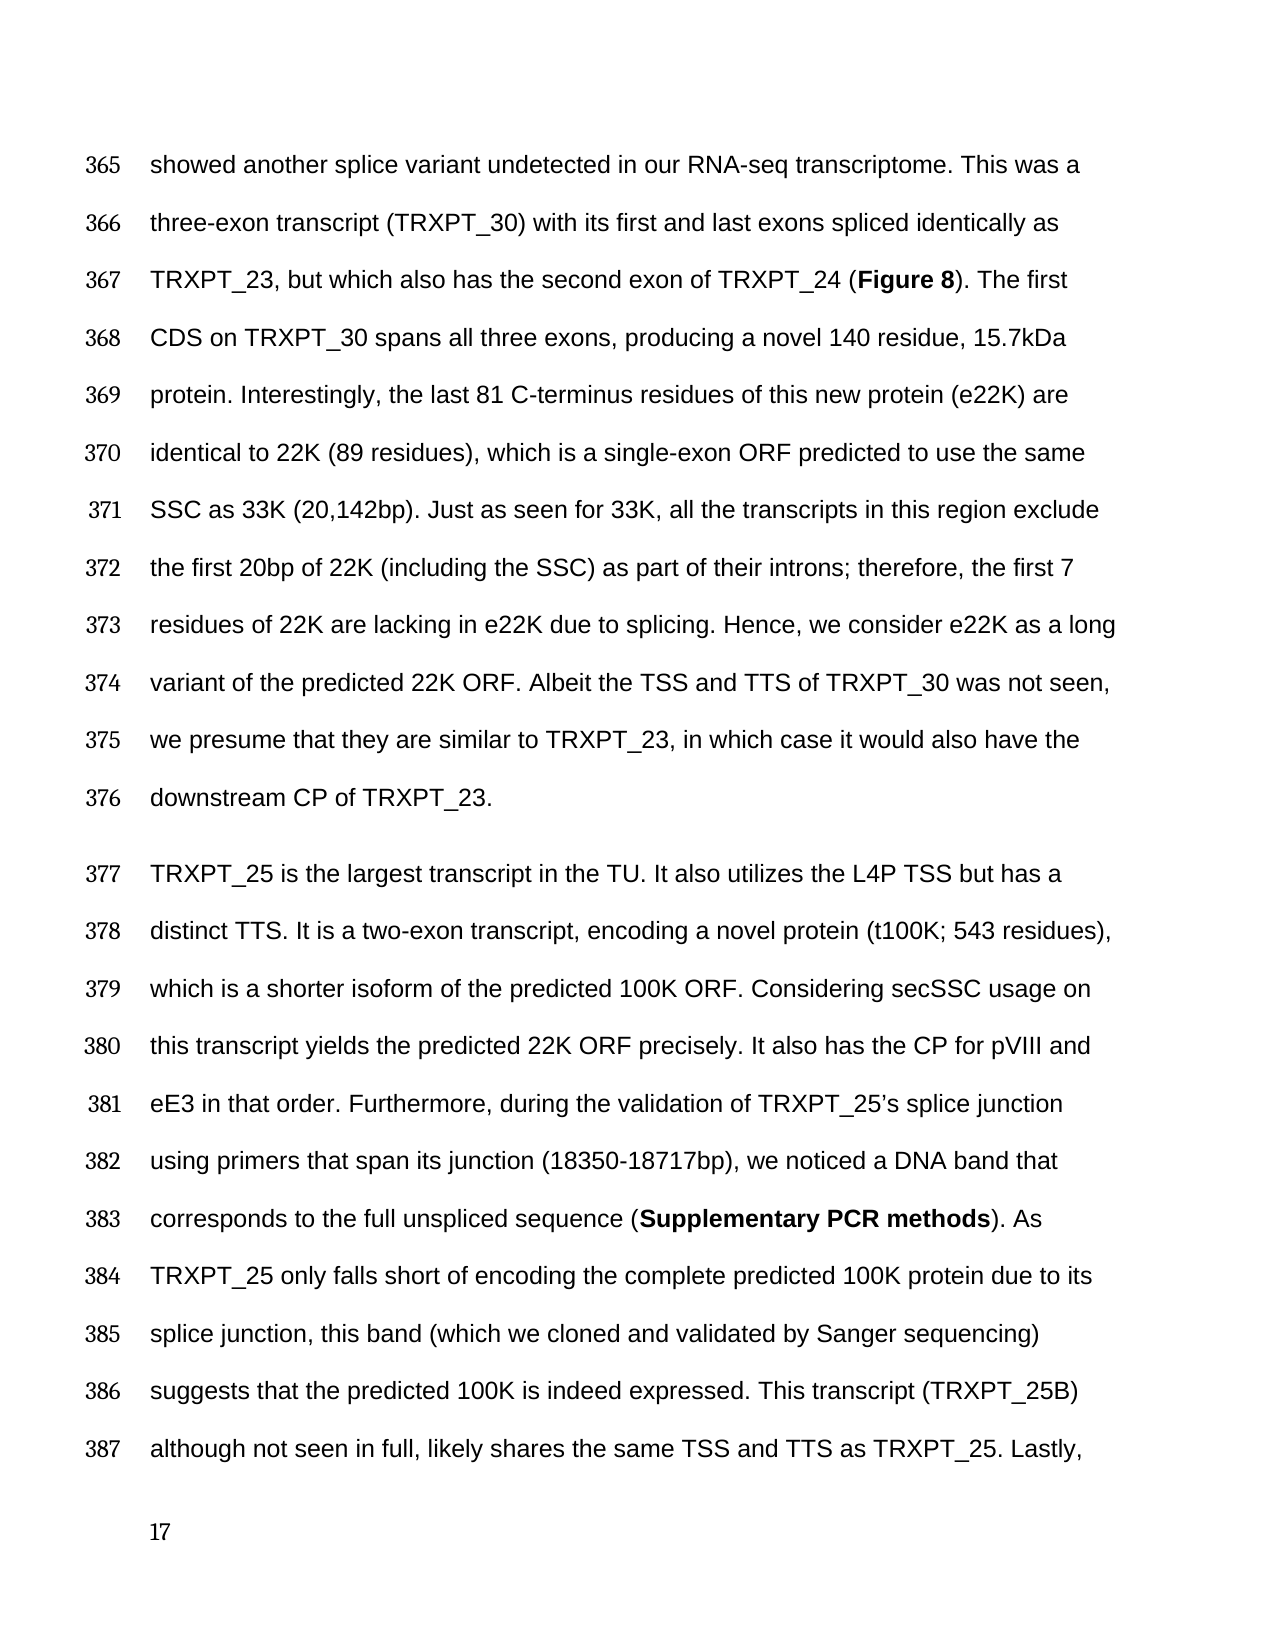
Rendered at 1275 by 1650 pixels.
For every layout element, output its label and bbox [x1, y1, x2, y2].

text [150, 150, 1125, 811]
text [150, 859, 1125, 1462]
